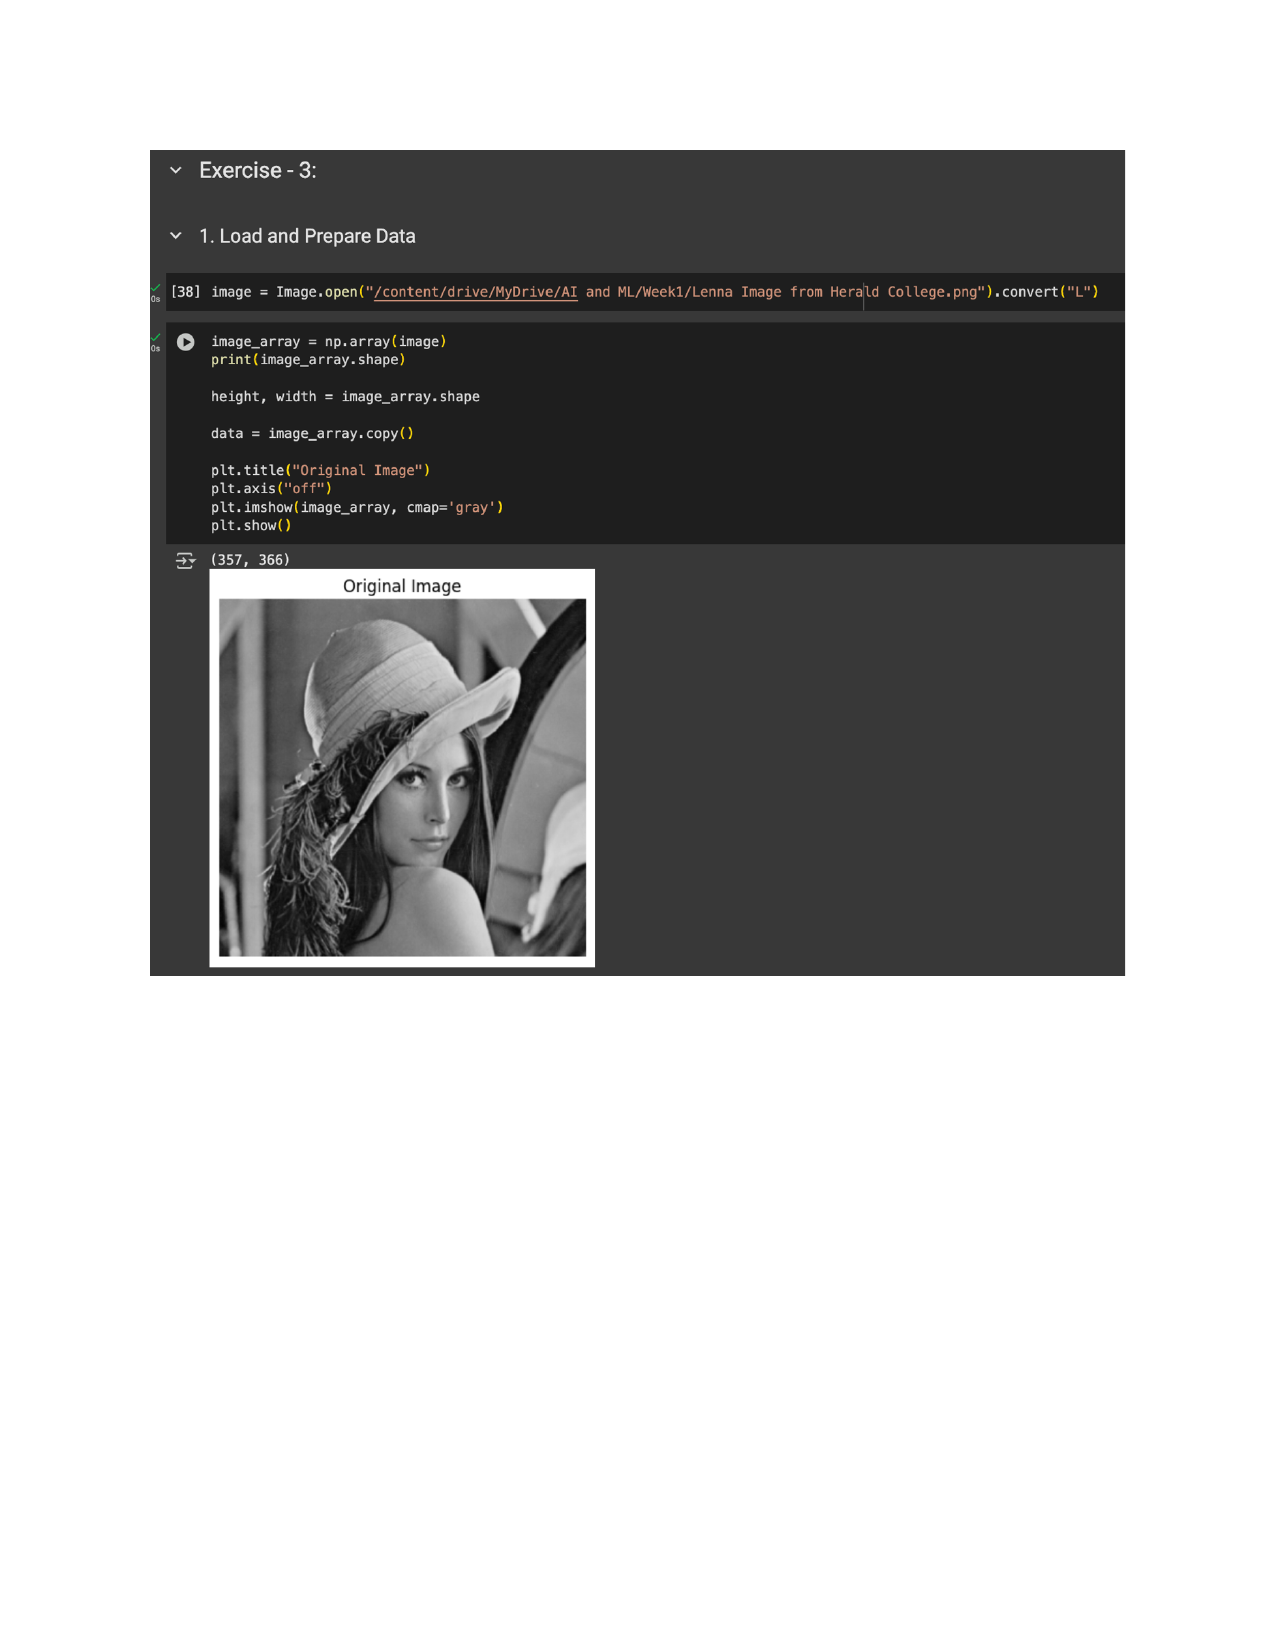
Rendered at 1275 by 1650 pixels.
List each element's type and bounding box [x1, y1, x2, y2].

picture [150, 150, 1125, 976]
